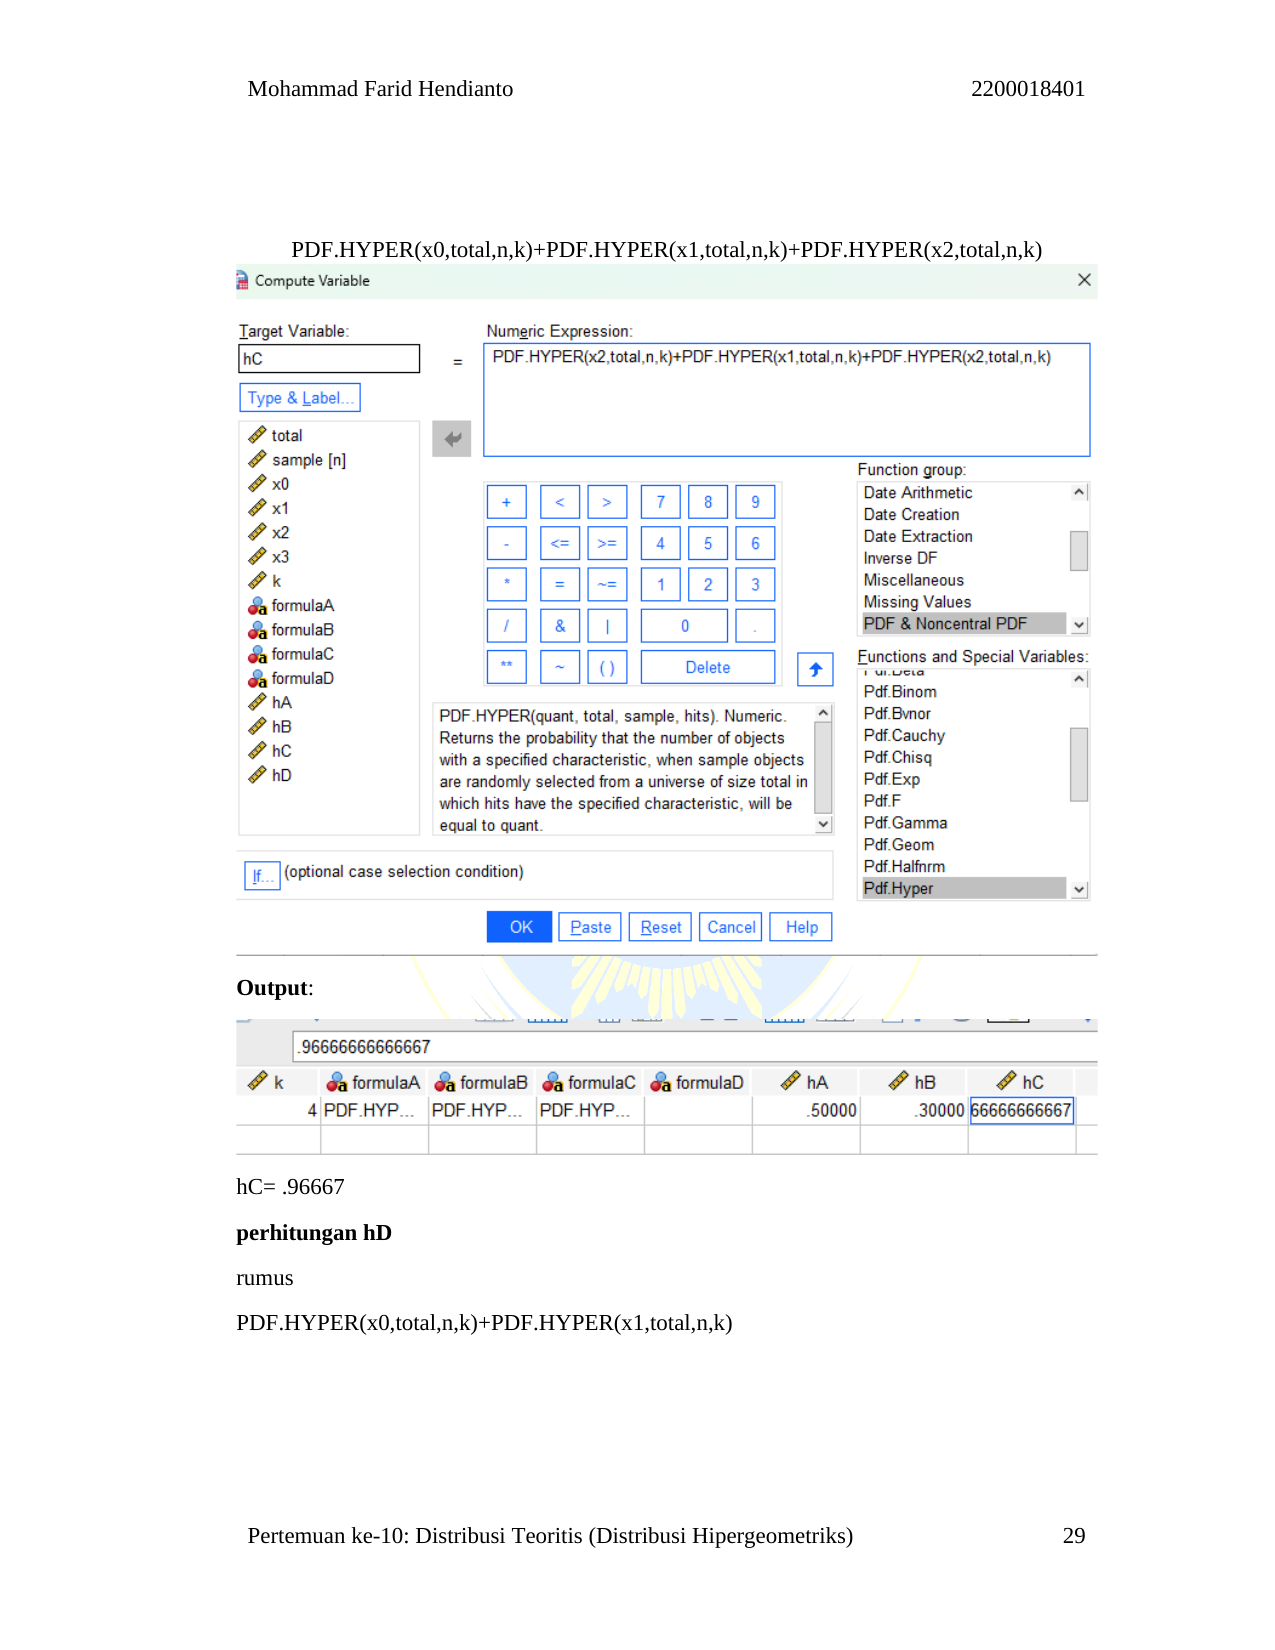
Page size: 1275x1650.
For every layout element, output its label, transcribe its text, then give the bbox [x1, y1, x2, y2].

text Output: [236, 974, 1098, 1001]
text rumus [236, 1264, 1098, 1290]
text perhitungan hD [236, 1218, 1098, 1245]
picture [236, 1019, 1098, 1155]
text PDF.HYPER(x0,total,n,k)+PDF.HYPER(x1,total,n,k) [236, 1309, 1098, 1335]
text hC= .96667 [236, 1173, 1098, 1200]
text PDF.HYPER(x0,total,n,k)+PDF.HYPER(x1,total,n,k)+PDF.HYPER(x2,total,n,k) [236, 236, 1098, 264]
picture [236, 264, 1098, 956]
